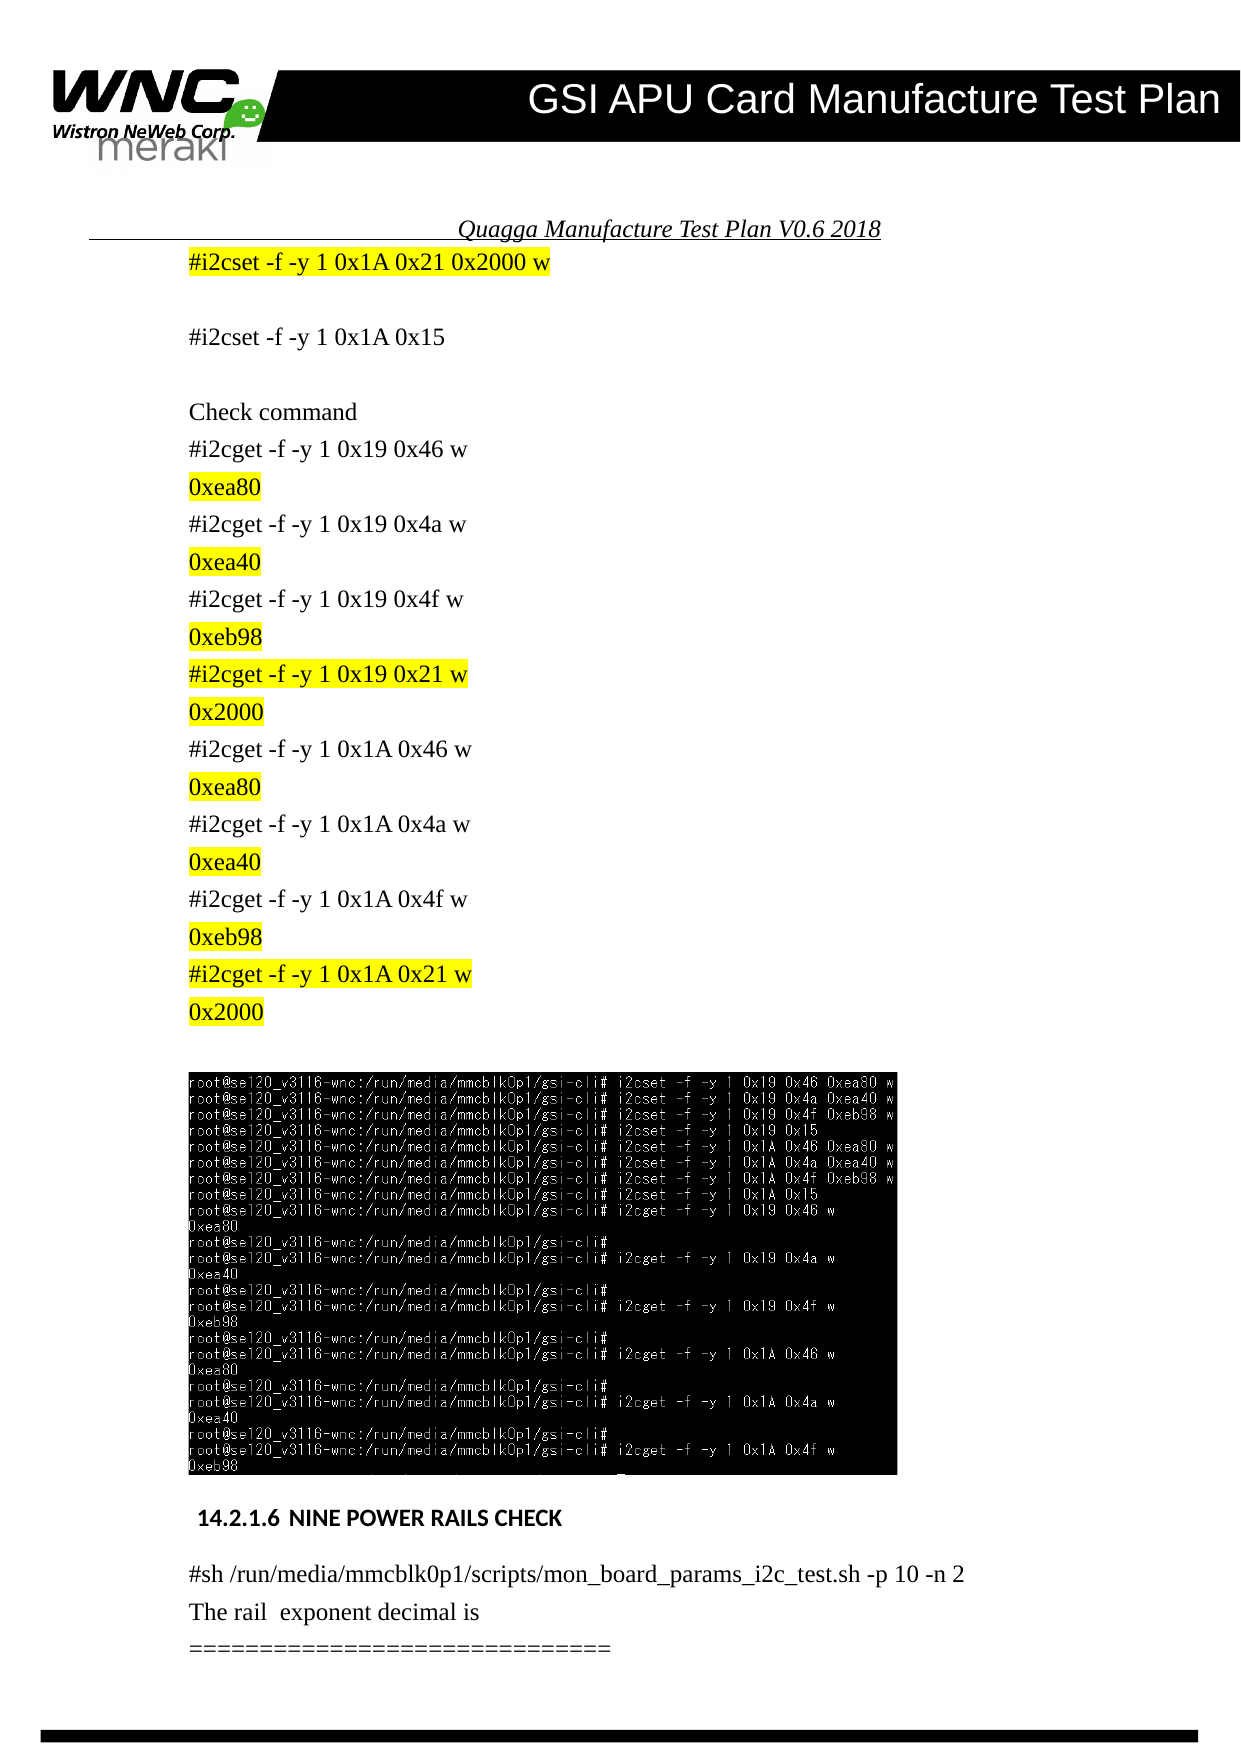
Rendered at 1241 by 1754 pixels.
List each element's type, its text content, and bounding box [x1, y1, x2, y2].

text The rail exponent decimal is [139, 1592, 1152, 1630]
text #i2cget -f -y 1 0x19 0x4f w [189, 580, 1152, 617]
text #i2cget -f -y 1 0x19 0x4a w [189, 505, 1152, 542]
text 0x2000 [189, 992, 1152, 1030]
text Check command [189, 392, 1152, 430]
text 0xea80 [189, 467, 1152, 505]
text 0xea40 [189, 842, 1152, 880]
picture [188, 1072, 898, 1475]
text 0xeb98 [189, 917, 1152, 955]
text NINE POWER RAILS CHECK [197, 1499, 1127, 1536]
text #i2cget -f -y 1 0x1A 0x4f w [189, 880, 1152, 917]
text #i2cget -f -y 1 0x19 0x46 w [189, 430, 1152, 467]
text #i2cget -f -y 1 0x1A 0x4a w [189, 805, 1152, 842]
text 0xea40 [189, 542, 1152, 580]
text #i2cget -f -y 1 0x19 0x21 w [189, 655, 1152, 692]
text #i2cget -f -y 1 0x1A 0x21 w [189, 955, 1152, 992]
text #i2cget -f -y 1 0x1A 0x46 w [189, 730, 1152, 767]
text 0x2000 [189, 692, 1152, 730]
text #i2cset -f -y 1 0x1A 0x15 [189, 317, 1152, 355]
picture [0, 28, 1241, 172]
text #sh /run/media/mmcblk0p1/scripts/mon_board_params_i2c_test.sh -p 10 -n 2 [139, 1555, 1152, 1592]
text #i2cset -f -y 1 0x1A 0x21 0x2000 w [189, 242, 1152, 280]
text ============================== [139, 1630, 1152, 1667]
text 0xeb98 [189, 617, 1152, 655]
text 0xea80 [189, 767, 1152, 805]
